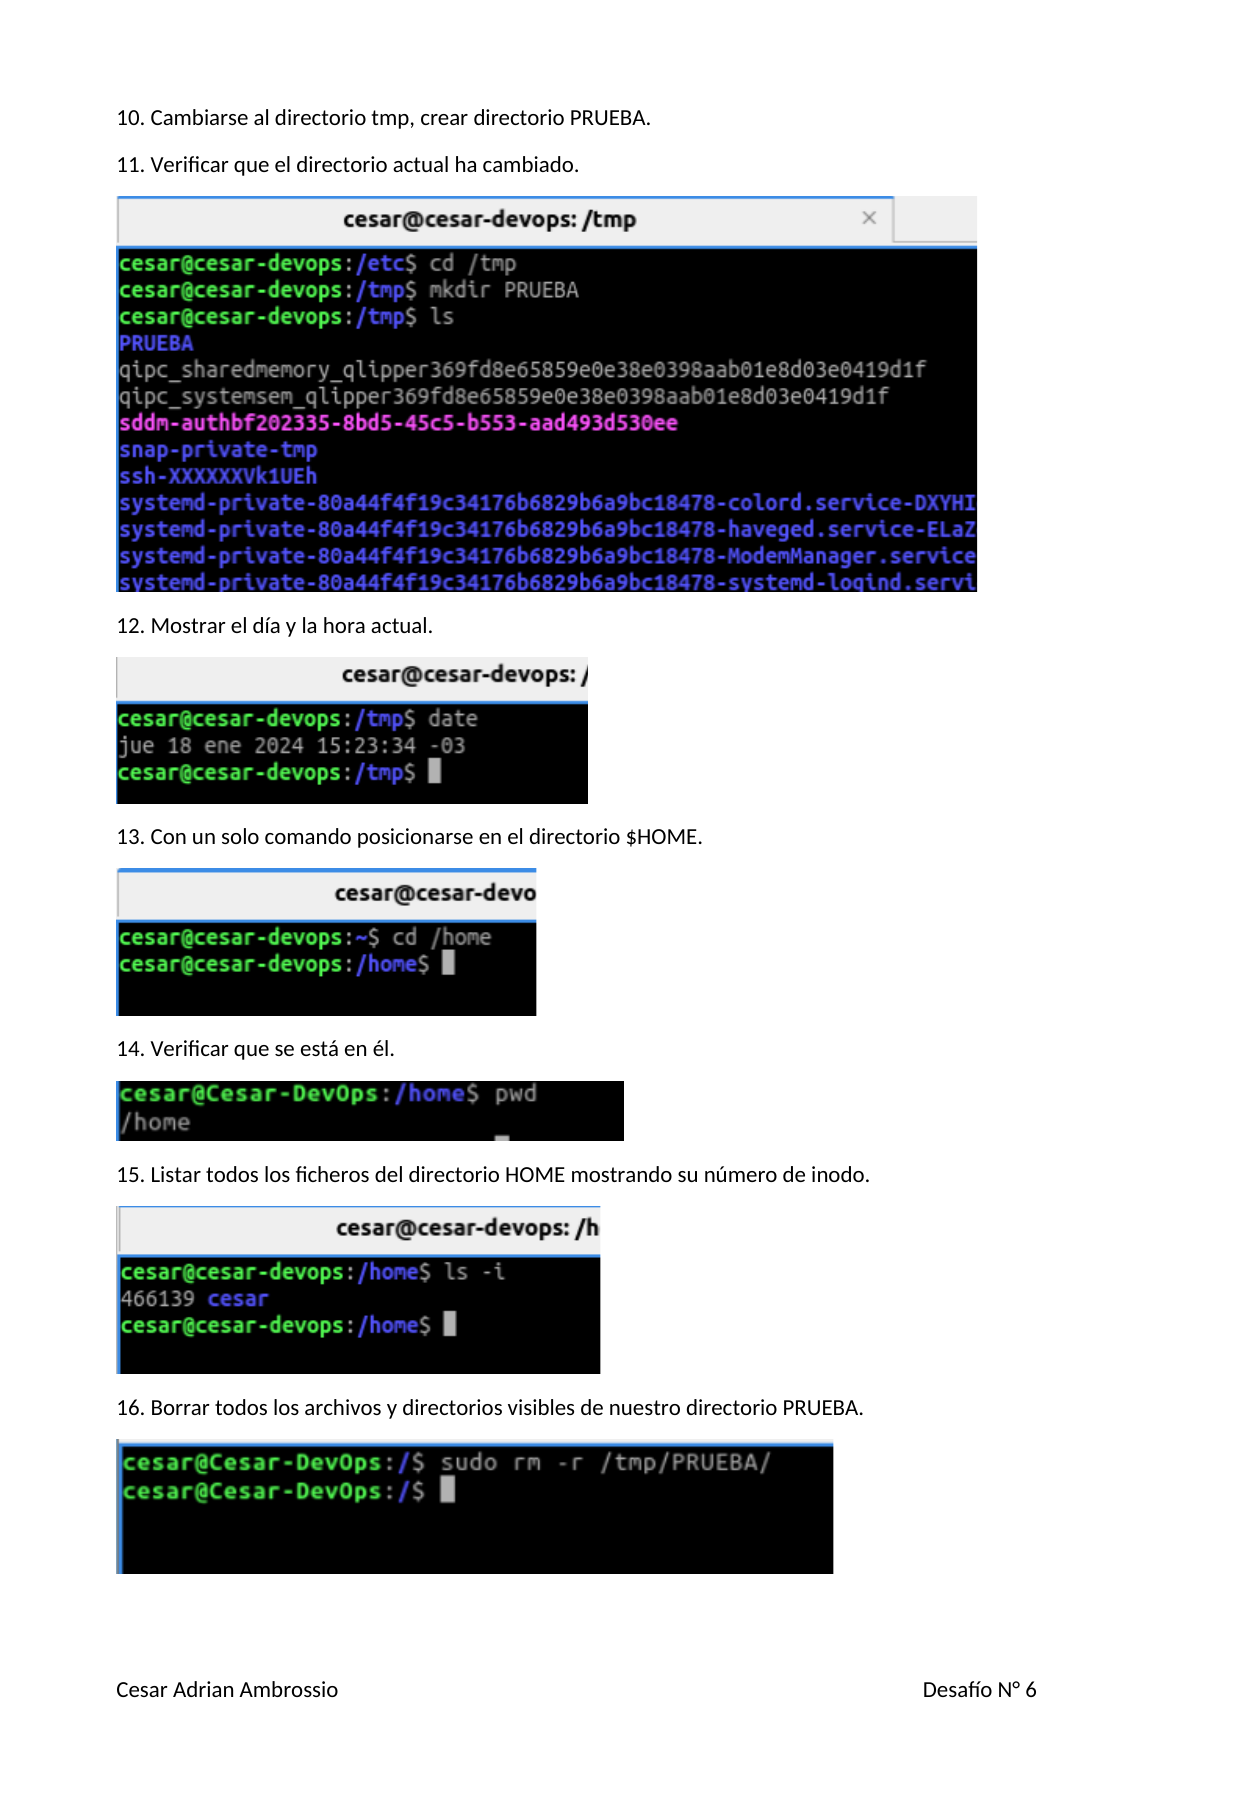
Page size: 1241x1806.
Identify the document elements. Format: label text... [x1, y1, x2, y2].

text 12. Mostrar el día y la hora actual. [116, 611, 1095, 639]
picture [116, 1206, 601, 1374]
text 11. Verificar que el directorio actual ha cambiado. [116, 150, 1095, 178]
text 16. Borrar todos los archivos y directorios visibles de nuestro directorio PRUEBA. [116, 1393, 1095, 1421]
picture [116, 657, 588, 804]
picture [116, 1439, 834, 1574]
text 14. Verificar que se está en él. [116, 1034, 1095, 1063]
picture [116, 868, 537, 1016]
text 10. Cambiarse al directorio tmp, crear directorio PRUEBA. [116, 103, 1095, 131]
picture [116, 1081, 624, 1141]
text 15. Listar todos los ficheros del directorio HOME mostrando su número de inodo. [116, 1160, 1095, 1188]
text 13. Con un solo comando posicionarse en el directorio $HOME. [116, 822, 1095, 850]
picture [116, 196, 978, 592]
